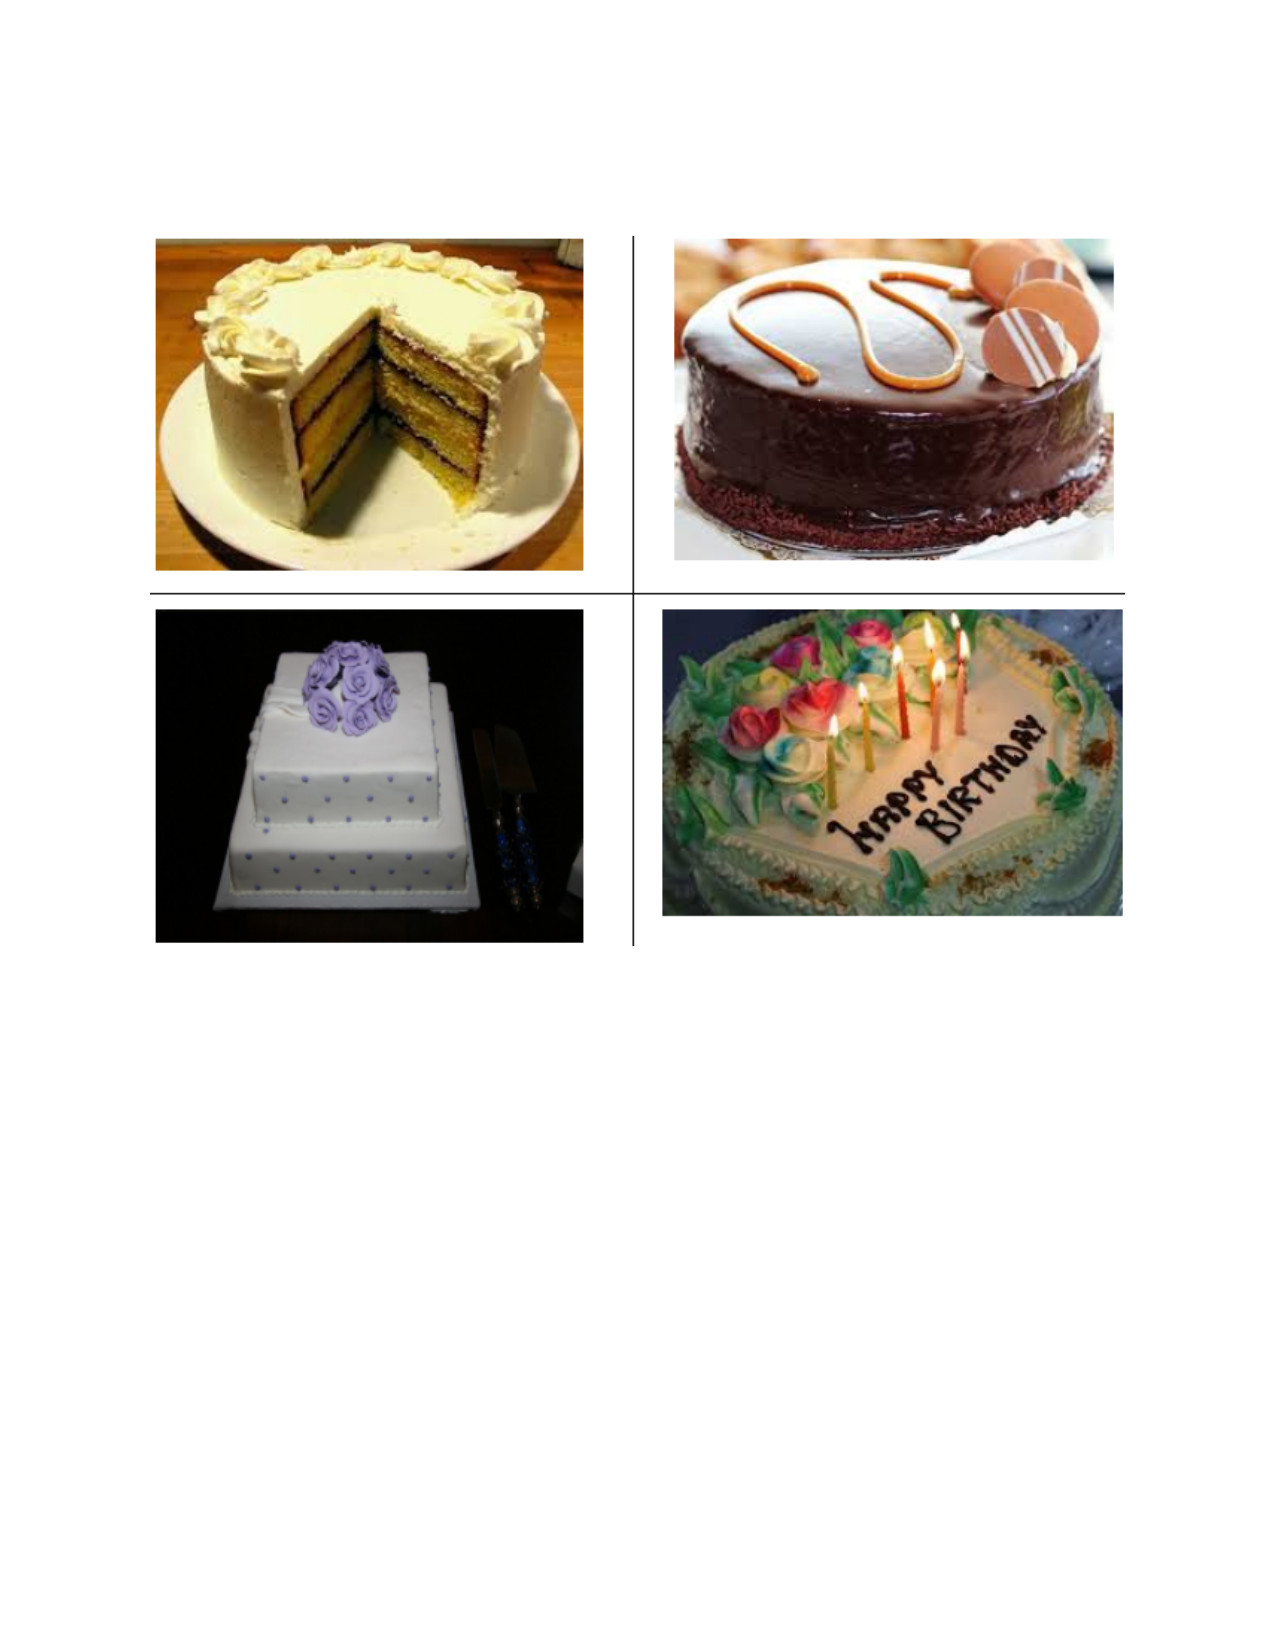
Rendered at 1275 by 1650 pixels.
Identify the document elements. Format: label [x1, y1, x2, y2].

picture [150, 236, 1125, 946]
